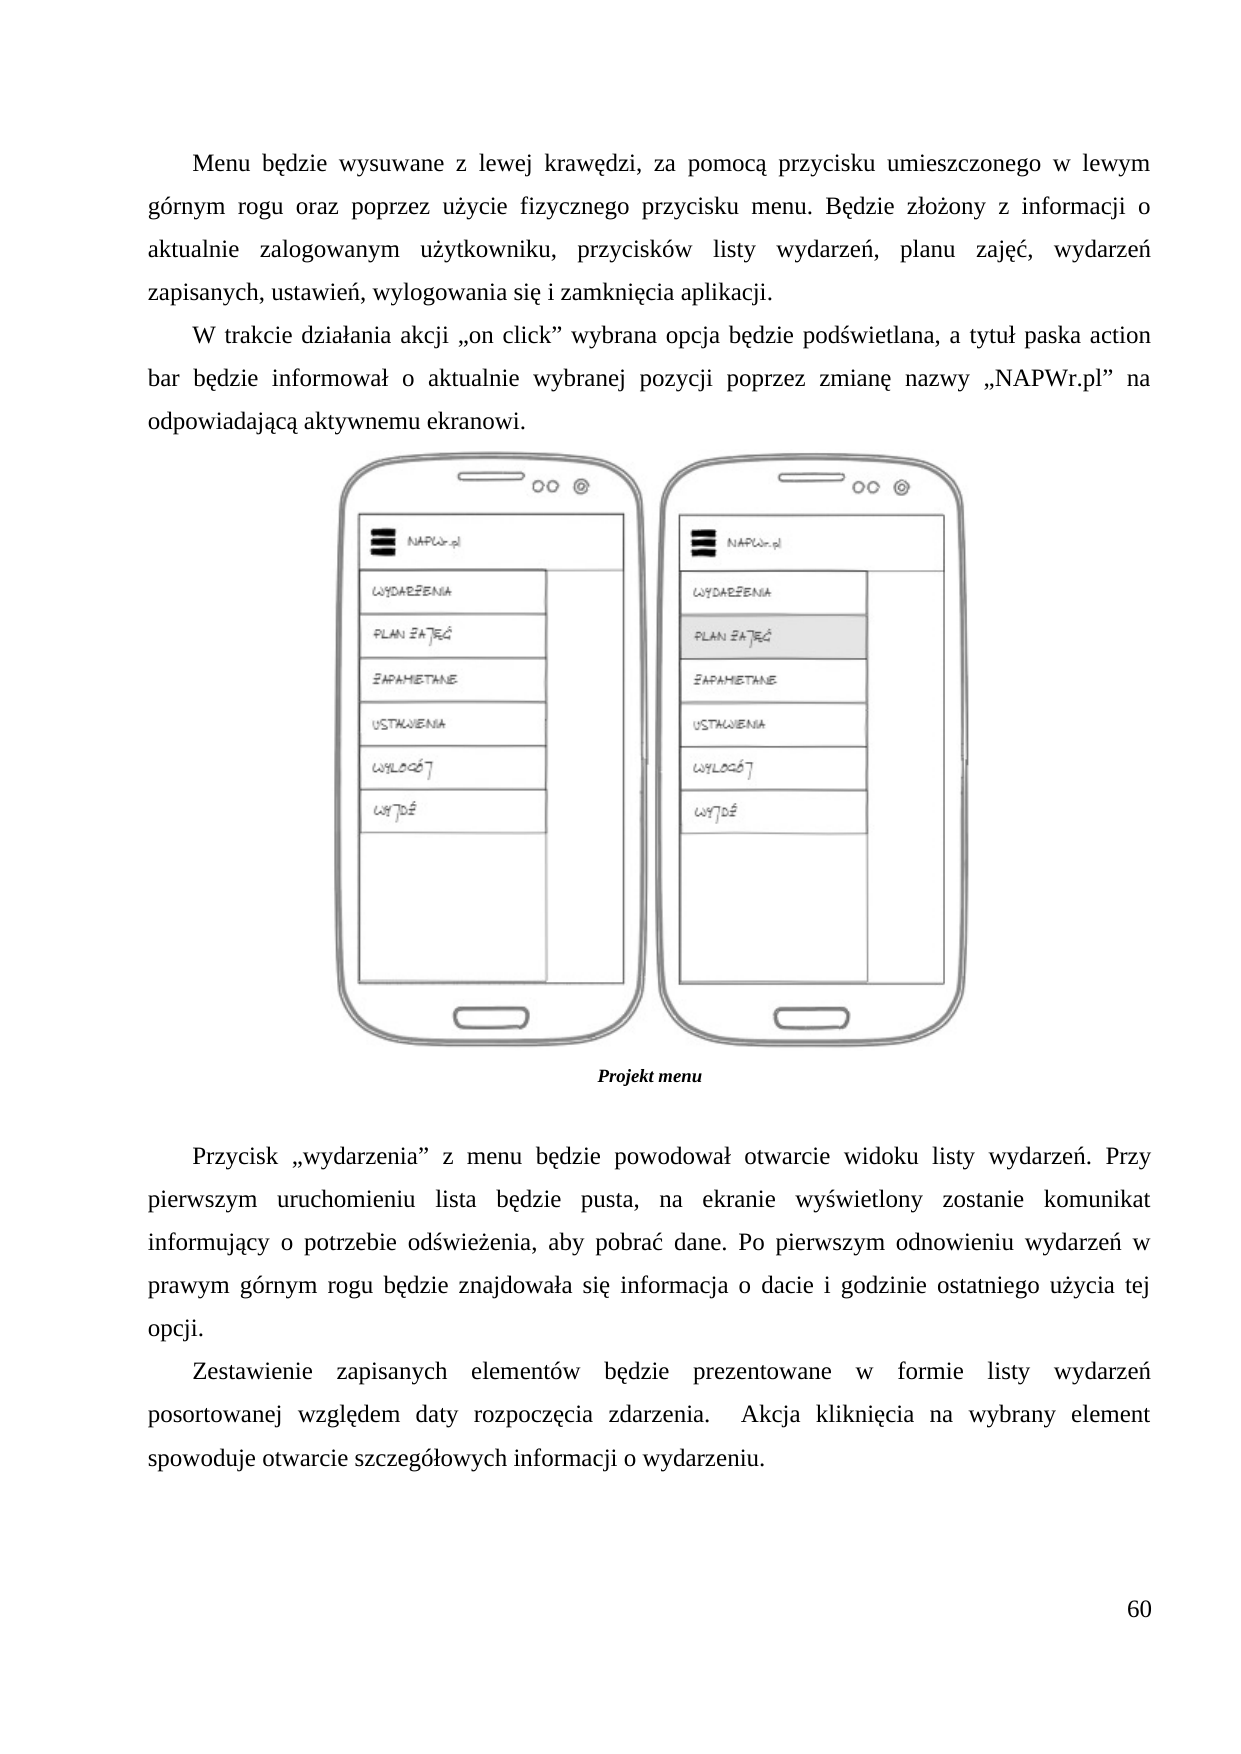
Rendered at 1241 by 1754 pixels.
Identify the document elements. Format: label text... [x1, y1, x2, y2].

text Przycisk „wydarzenia” z menu będzie powodował otwarcie widoku listy wydarzeń. Przy pierwszym uruchomieniu lista będzie pusta, na ekranie wyświetlony zostanie komunikat informujący o potrzebie odświeżenia, aby pobrać dane. Po pierwszym odnowieniu wydarzeń w prawym górnym rogu będzie znajdowała się informacja o dacie i godzinie ostatniego użycia tej opcji. [148, 1141, 1152, 1342]
text Menu będzie wysuwane z lewej krawędzi, za pomocą przycisku umieszczonego w lewym górnym rogu oraz poprzez użycie fizycznego przycisku menu. Będzie złożony z informacji o aktualnie zalogowanym użytkowniku, przycisków listy wydarzeń, planu zajęć, wydarzeń zapisanych, ustawień, wylogowania się i zamknięcia aplikacji. [148, 148, 1152, 306]
text W trakcie działania akcji „on click” wybrana opcja będzie podświetlana, a tytuł paska action bar będzie informował o aktualnie wybranej pozycji poprzez zmianę nazwy „NAPWr.pl” na odpowiadającą aktywnemu ekranowi. [148, 320, 1152, 435]
picture [330, 449, 970, 1051]
text Zestawienie zapisanych elementów będzie prezentowane w formie listy wydarzeń posortowanej względem daty rozpoczęcia zdarzenia. Akcja kliknięcia na wybrany element spowoduje otwarcie szczegółowych informacji o wydarzeniu. [148, 1356, 1152, 1471]
text Projekt menu [89, 1065, 1211, 1087]
